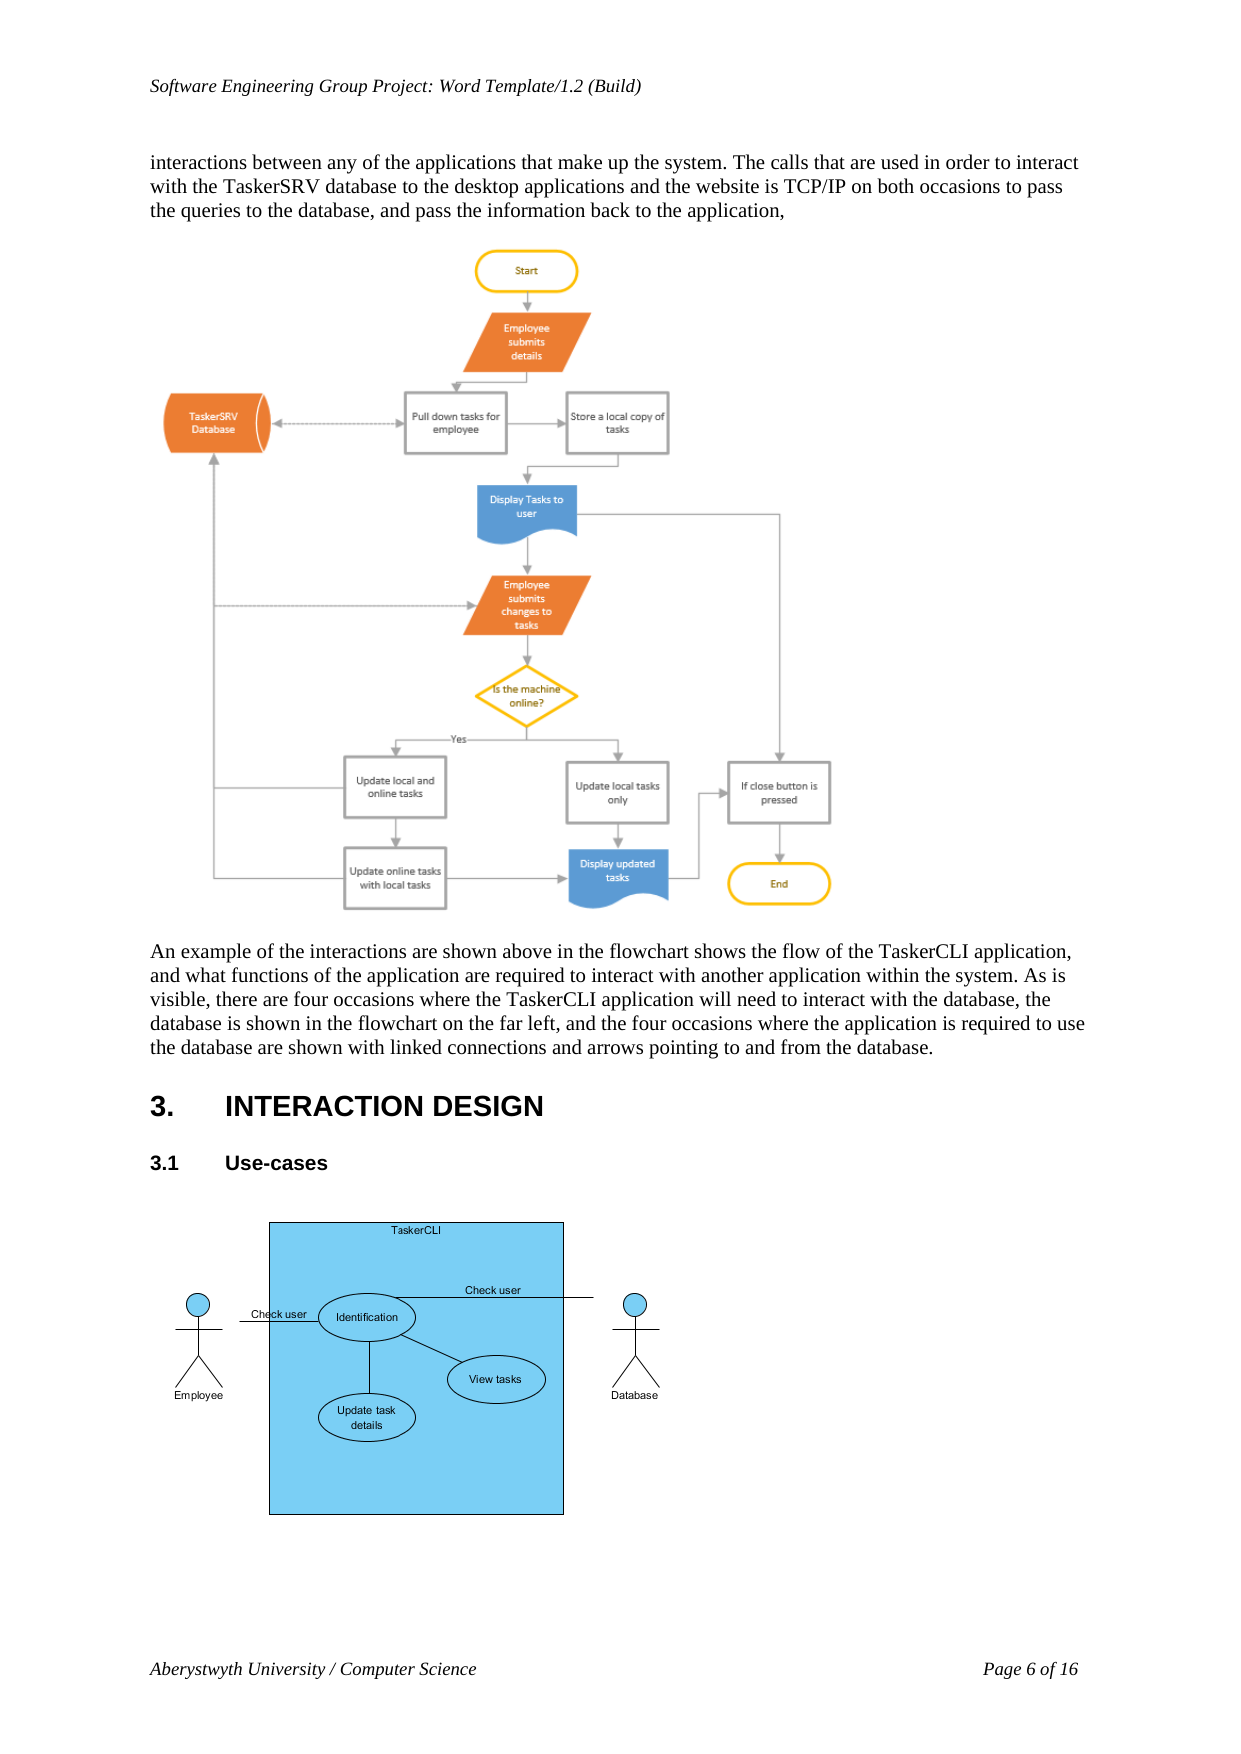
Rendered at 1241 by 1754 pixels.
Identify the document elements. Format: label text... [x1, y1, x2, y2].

picture [150, 234, 860, 927]
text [150, 150, 1090, 222]
picture [150, 1200, 692, 1528]
subtitle Interaction DESIGN [150, 1088, 1090, 1122]
text An example of the interactions are shown above in the flowchart shows the flow of the TaskerCLI application, and what functions of the application are required to interact with another application within the system. As is visible, there are four occasions where the TaskerCLI application will need to interact with the database, the database is shown in the flowchart on the far left, and the four occasions where the application is required to use the database are shown with linked connections and arrows pointing to and from the database. [150, 939, 1090, 1059]
subtitle Use-cases [150, 1151, 1090, 1175]
